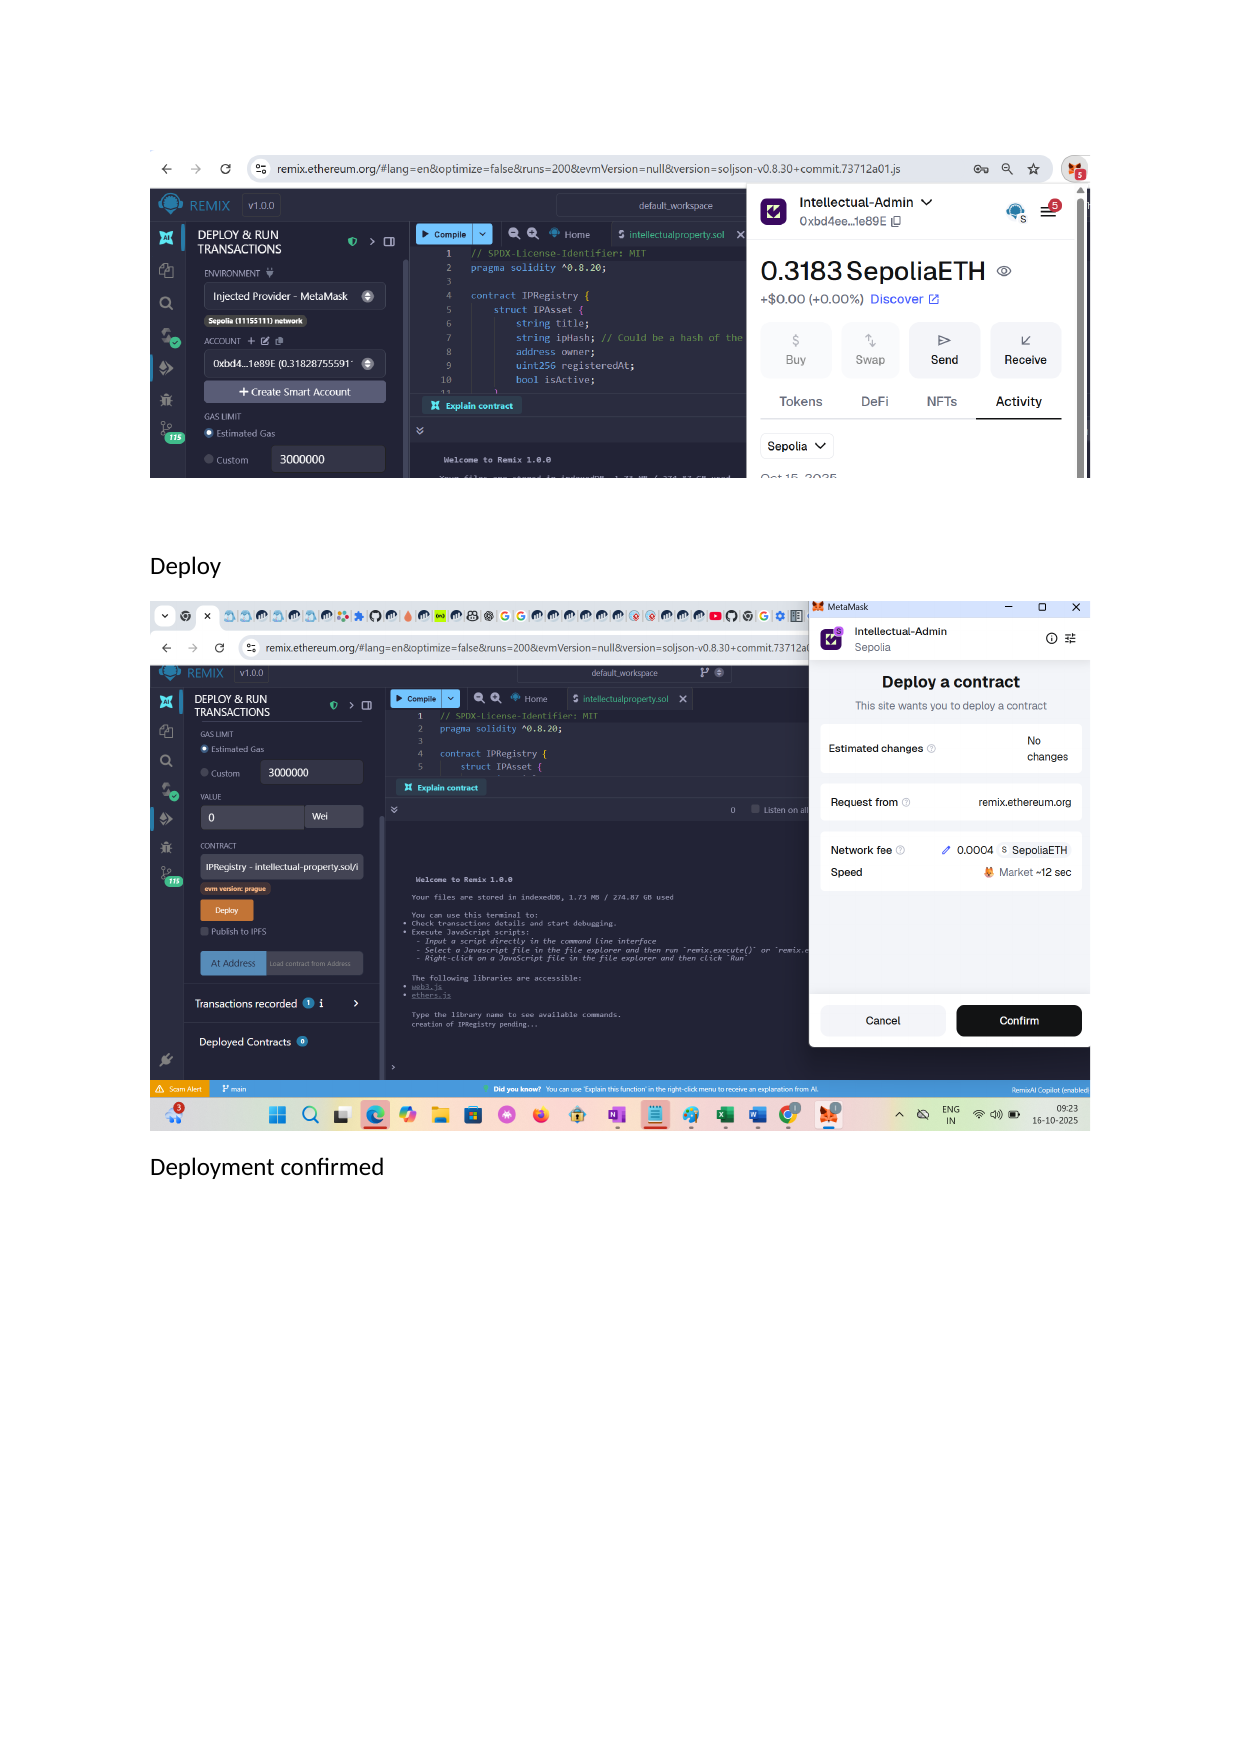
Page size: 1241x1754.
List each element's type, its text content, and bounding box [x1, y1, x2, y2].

text Deployment confirmed [150, 1151, 1090, 1182]
text Deploy [150, 550, 1090, 581]
picture [150, 150, 1091, 478]
picture [150, 601, 1091, 1131]
